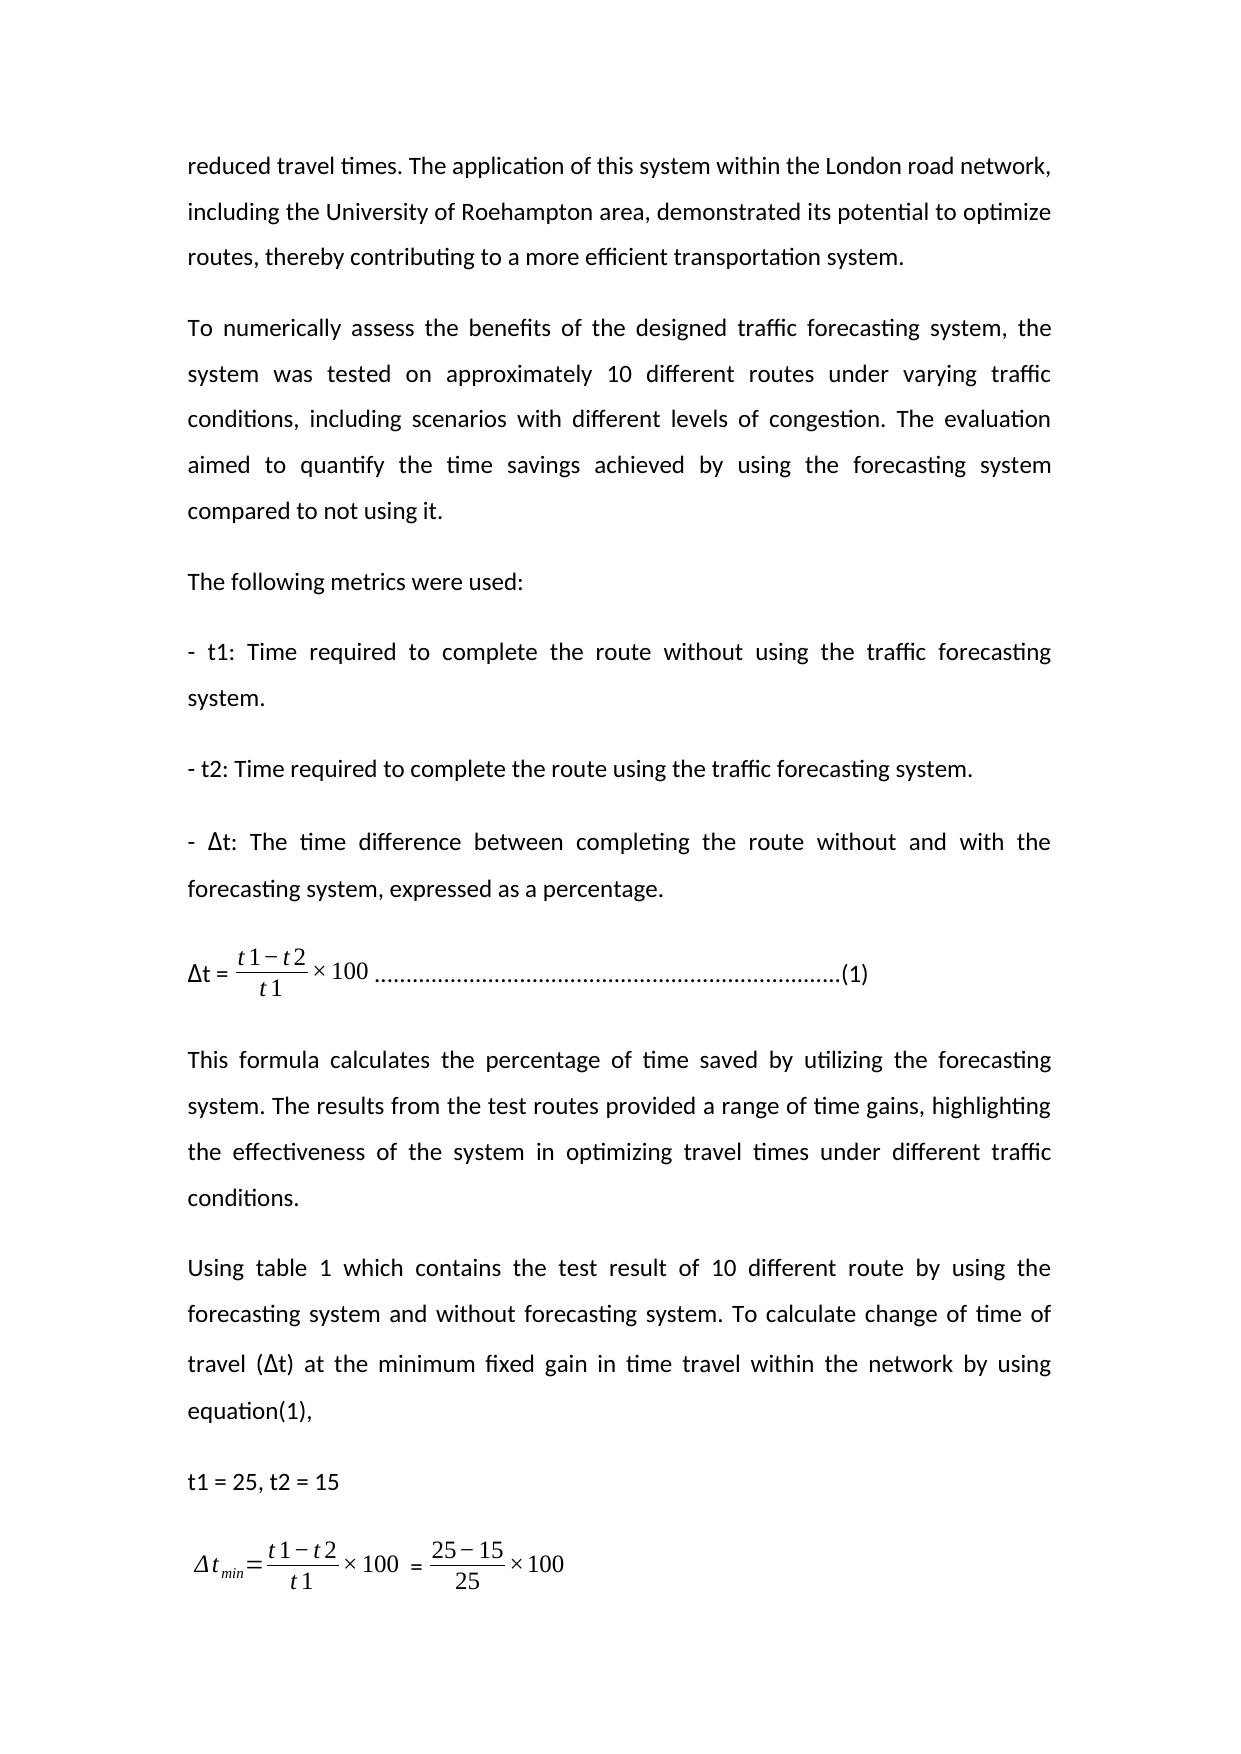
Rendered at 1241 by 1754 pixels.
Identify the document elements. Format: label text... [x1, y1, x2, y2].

text - t1: Time required to complete the route without using the traffic forecasting system. [187, 637, 1053, 713]
text - Δt: The time difference between completing the route without and with the forecasting system, expressed as a percentage. [187, 824, 1053, 903]
text - t2: Time required to complete the route using the traffic forecasting system. [187, 753, 1053, 783]
text The following metrics were used: [187, 566, 1053, 596]
text This formula calculates the percentage of time saved by utilizing the forecasting system. The results from the test routes provided a range of time gains, highlighting the effectiveness of the system in optimizing travel times under different traffic conditions. [187, 1045, 1053, 1212]
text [187, 150, 1053, 272]
text Using table 1 which contains the test result of 10 different route by using the forecasting system and without forecasting system. To calculate change of time of travel (Δt) at the minimum fixed gain in time travel within the network by using equation(1), [187, 1253, 1053, 1426]
text To numerically assess the benefits of the designed traffic forecasting system, the system was tested on approximately 10 different routes under varying traffic conditions, including scenarios with different levels of congestion. The evaluation aimed to quantify the time savings achieved by using the forecasting system compared to not using it. [187, 312, 1053, 526]
text Δt = ..........................................................................(1) [187, 944, 1053, 1003]
text t1 = 25, t2 = 15 [187, 1466, 1053, 1496]
text = [187, 1537, 1053, 1596]
